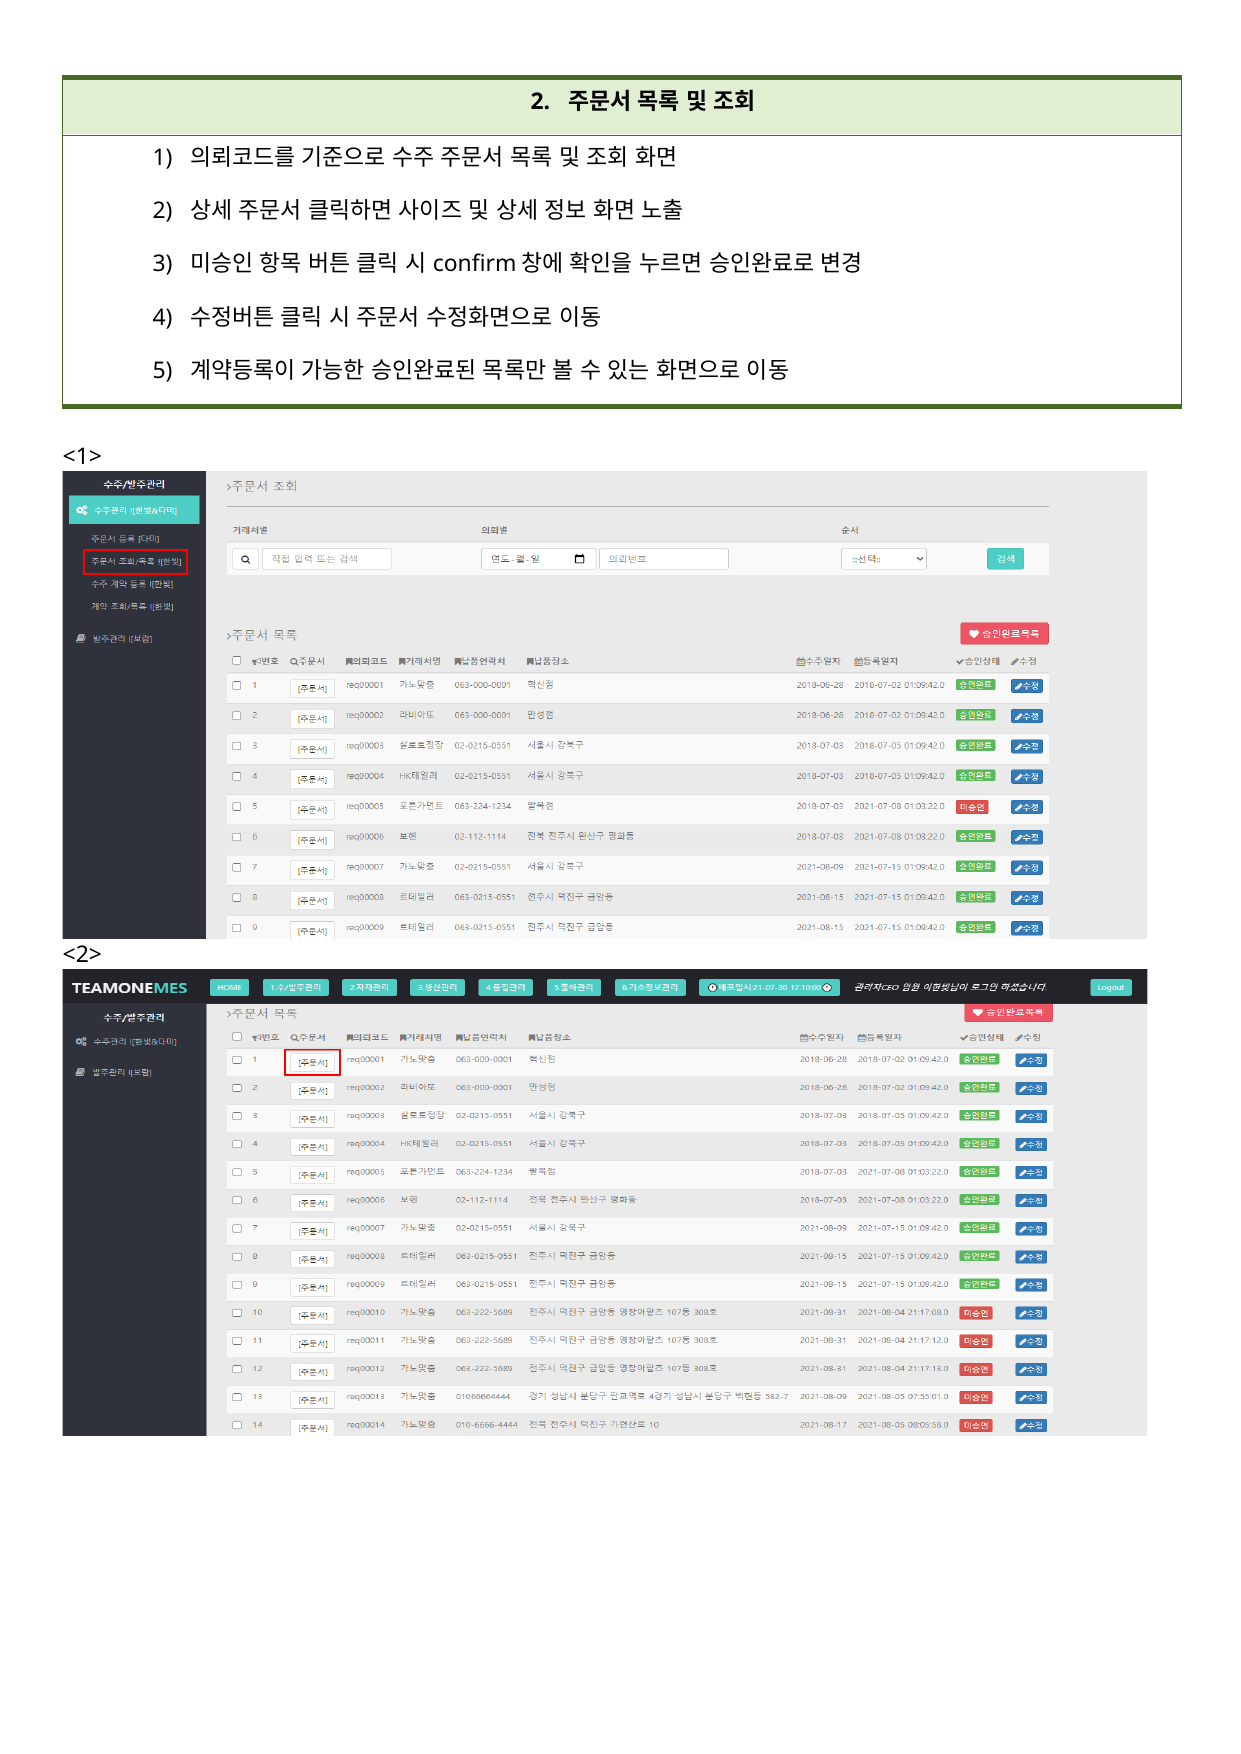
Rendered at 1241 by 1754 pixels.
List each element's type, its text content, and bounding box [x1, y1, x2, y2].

picture [62, 969, 1148, 1436]
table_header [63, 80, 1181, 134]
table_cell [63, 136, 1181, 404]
picture [62, 471, 1148, 939]
